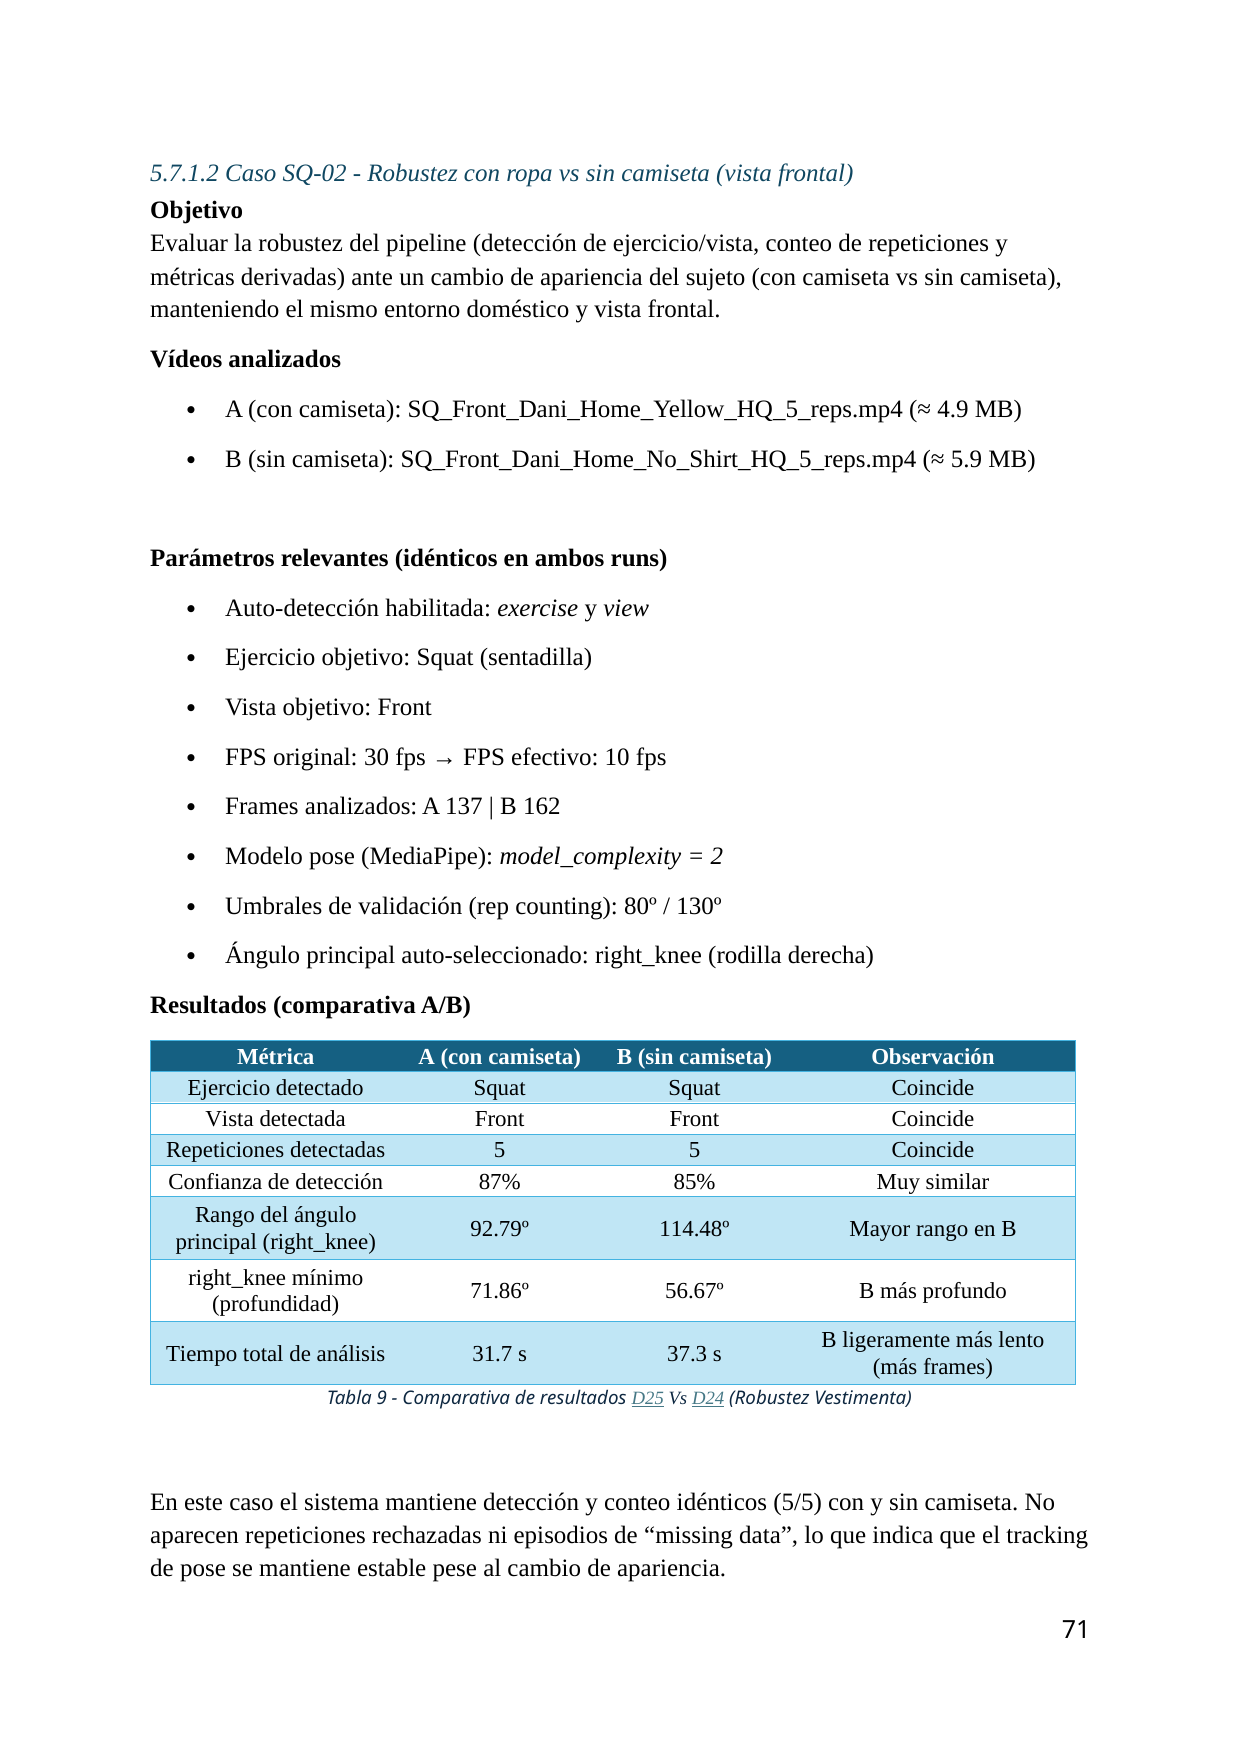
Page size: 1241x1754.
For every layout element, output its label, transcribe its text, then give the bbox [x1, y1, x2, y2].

table_cell Mayor rango en B [790, 1197, 1075, 1259]
table_cell 85% [598, 1166, 790, 1196]
table_cell 114.48º [598, 1197, 790, 1259]
table_header B (sin camiseta) [598, 1041, 790, 1071]
table_cell Coincide [790, 1135, 1075, 1165]
table_cell 56.67º [598, 1260, 790, 1321]
list B (sin camiseta): SQ_Front_Dani_Home_No_Shirt_HQ_5_reps.mp4 (≈ 5.9 MB) [187, 444, 1090, 472]
table_cell B ligeramente más lento (más frames) [790, 1322, 1075, 1384]
list Umbrales de validación (rep counting): 80º / 130º [187, 891, 1090, 919]
list Ángulo principal auto-seleccionado: right_knee (rodilla derecha) [187, 941, 1090, 969]
table_cell 5 [401, 1135, 598, 1165]
subtitle 5.7.1.2 Caso SQ-02 - Robustez con ropa vs sin camiseta (vista frontal) [150, 158, 1090, 187]
table_cell Muy similar [790, 1166, 1075, 1196]
table_cell Coincide [790, 1104, 1075, 1134]
table_cell Rango del ángulo principal (right_knee) [151, 1197, 401, 1259]
table_cell 5 [598, 1135, 790, 1165]
table_cell 71.86º [401, 1260, 598, 1321]
table_cell 92.79º [401, 1197, 598, 1259]
table_header Observación [790, 1041, 1075, 1071]
table_cell Vista detectada [151, 1104, 401, 1134]
table_cell 37.3 s [598, 1322, 790, 1384]
table_cell Ejercicio detectado [151, 1072, 401, 1102]
table_cell Repeticiones detectadas [151, 1135, 401, 1165]
table_header Métrica [151, 1041, 401, 1071]
text En este caso el sistema mantiene detección y conteo idénticos (5/5) con y sin camiseta. No aparecen repeticiones rechazadas ni episodios de “missing data”, lo que indica que el tracking de pose se mantiene estable pese al cambio de apariencia. [150, 1487, 1090, 1582]
table_cell Front [401, 1104, 598, 1134]
text Parámetros relevantes (idénticos en ambos runs) [150, 543, 1090, 572]
text Resultados (comparativa A/B) [150, 990, 1090, 1019]
table_cell 31.7 s [401, 1322, 598, 1384]
table_cell Tiempo total de análisis [151, 1322, 401, 1384]
text Objetivo Evaluar la robustez del pipeline (detección de ejercicio/vista, conteo de repeticiones y métricas derivadas) ante un cambio de apariencia del sujeto (con camiseta vs sin camiseta), manteniendo el mismo entorno doméstico y vista frontal. [150, 196, 1090, 323]
table_cell B más profundo [790, 1260, 1075, 1321]
list A (con camiseta): SQ_Front_Dani_Home_Yellow_HQ_5_reps.mp4 (≈ 4.9 MB) [187, 394, 1090, 423]
list Ejercicio objetivo: Squat (sentadilla) [187, 642, 1090, 671]
list Frames analizados: A 137 | B 162 [187, 791, 1090, 820]
list Modelo pose (MediaPipe): model_complexity = 2 [187, 841, 1090, 870]
table_cell Coincide [790, 1072, 1075, 1102]
table_cell 87% [401, 1166, 598, 1196]
table_cell Squat [401, 1072, 598, 1102]
list Auto-detección habilitada: exercise y view [187, 593, 1090, 621]
list Vista objetivo: Front [187, 692, 1090, 721]
table_cell Squat [598, 1072, 790, 1102]
text Vídeos analizados [150, 344, 1090, 373]
table_cell Confianza de detección [151, 1166, 401, 1196]
table_cell right_knee mínimo (profundidad) [151, 1260, 401, 1321]
table_cell Front [598, 1104, 790, 1134]
table_header A (con camiseta) [401, 1041, 598, 1071]
list FPS original: 30 fps → FPS efectivo: 10 fps [187, 742, 1090, 771]
